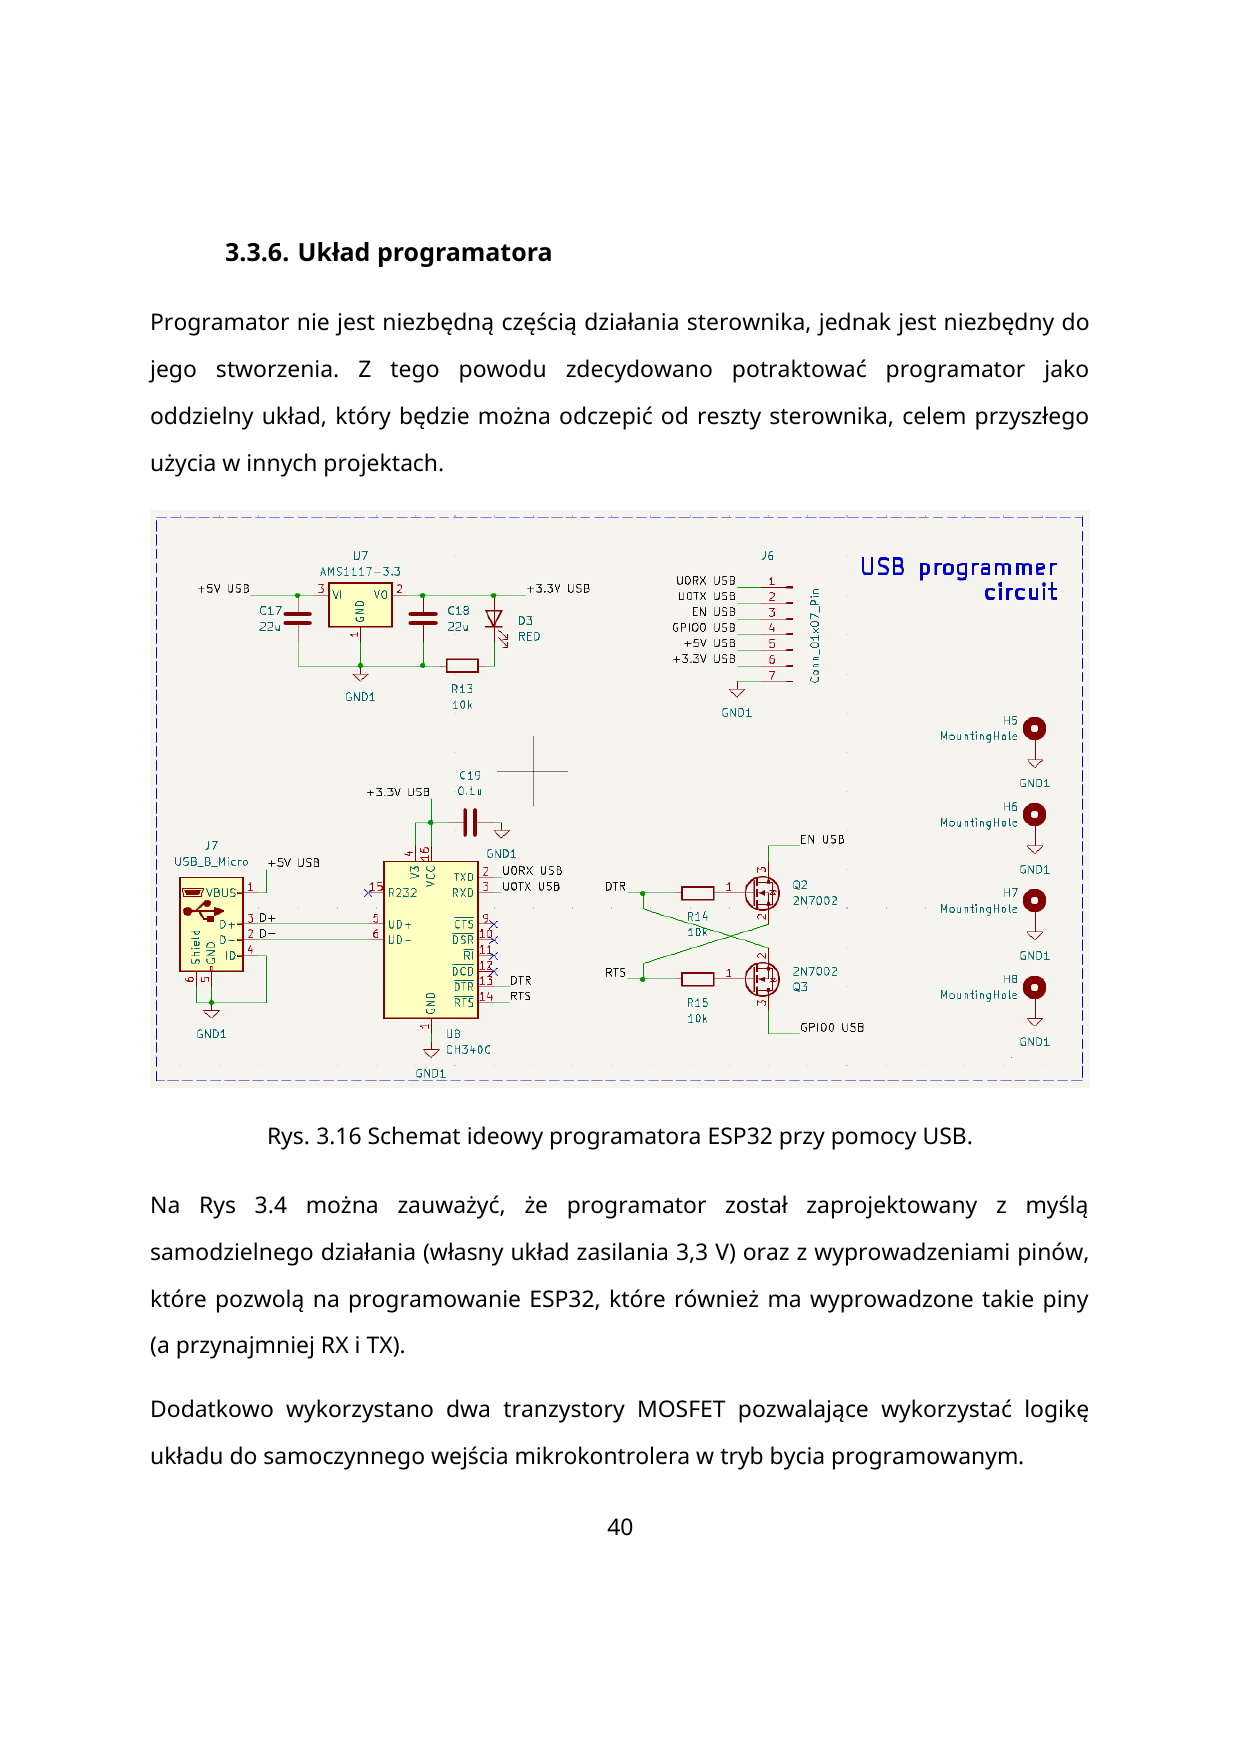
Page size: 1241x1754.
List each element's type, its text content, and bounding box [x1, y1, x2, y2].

text Programator nie jest niezbędną częścią działania sterownika, jednak jest niezbędny do jego stworzenia. Z tego powodu zdecydowano potraktować programator jako oddzielny układ, który będzie można odczepić od reszty sterownika, celem przyszłego użycia w innych projektach. [150, 306, 1090, 478]
subtitle Układ programatora [225, 234, 1090, 268]
text Na Rys 3.4 można zauważyć, że programator został zaprojektowany z myślą samodzielnego działania (własny układ zasilania 3,3 V) oraz z wyprowadzeniami pinów, które pozwolą na programowanie ESP32, które również ma wyprowadzone takie piny (a przynajmniej RX i TX). [150, 1189, 1090, 1361]
text Dodatkowo wykorzystano dwa tranzystory MOSFET pozwalające wykorzystać logikę układu do samoczynnego wejścia mikrokontrolera w tryb bycia programowanym. [150, 1393, 1090, 1471]
picture [150, 510, 1091, 1088]
